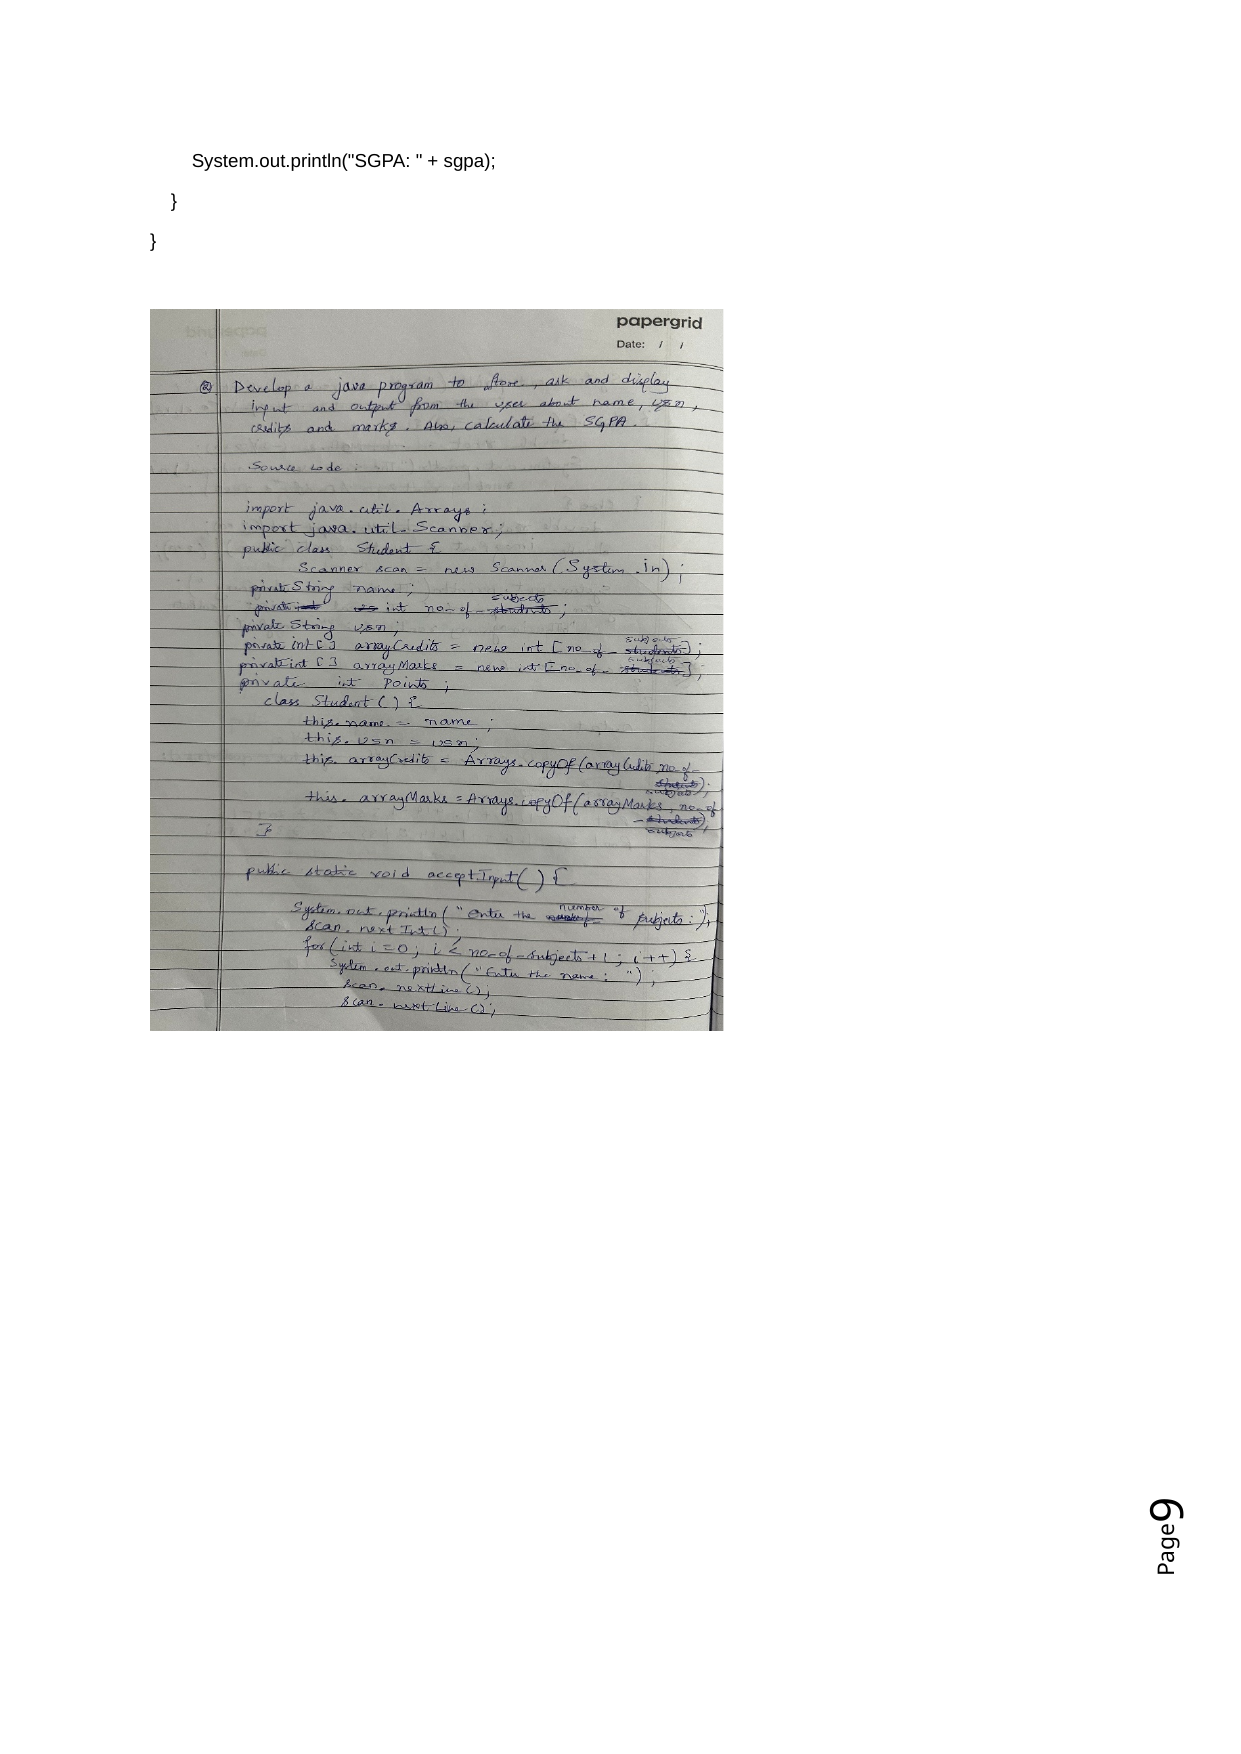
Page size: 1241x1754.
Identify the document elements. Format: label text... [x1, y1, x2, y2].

text System.out.println("SGPA: " + sgpa); [150, 150, 1090, 172]
text } [150, 190, 1090, 211]
text } [150, 230, 1090, 251]
picture [150, 309, 724, 1031]
